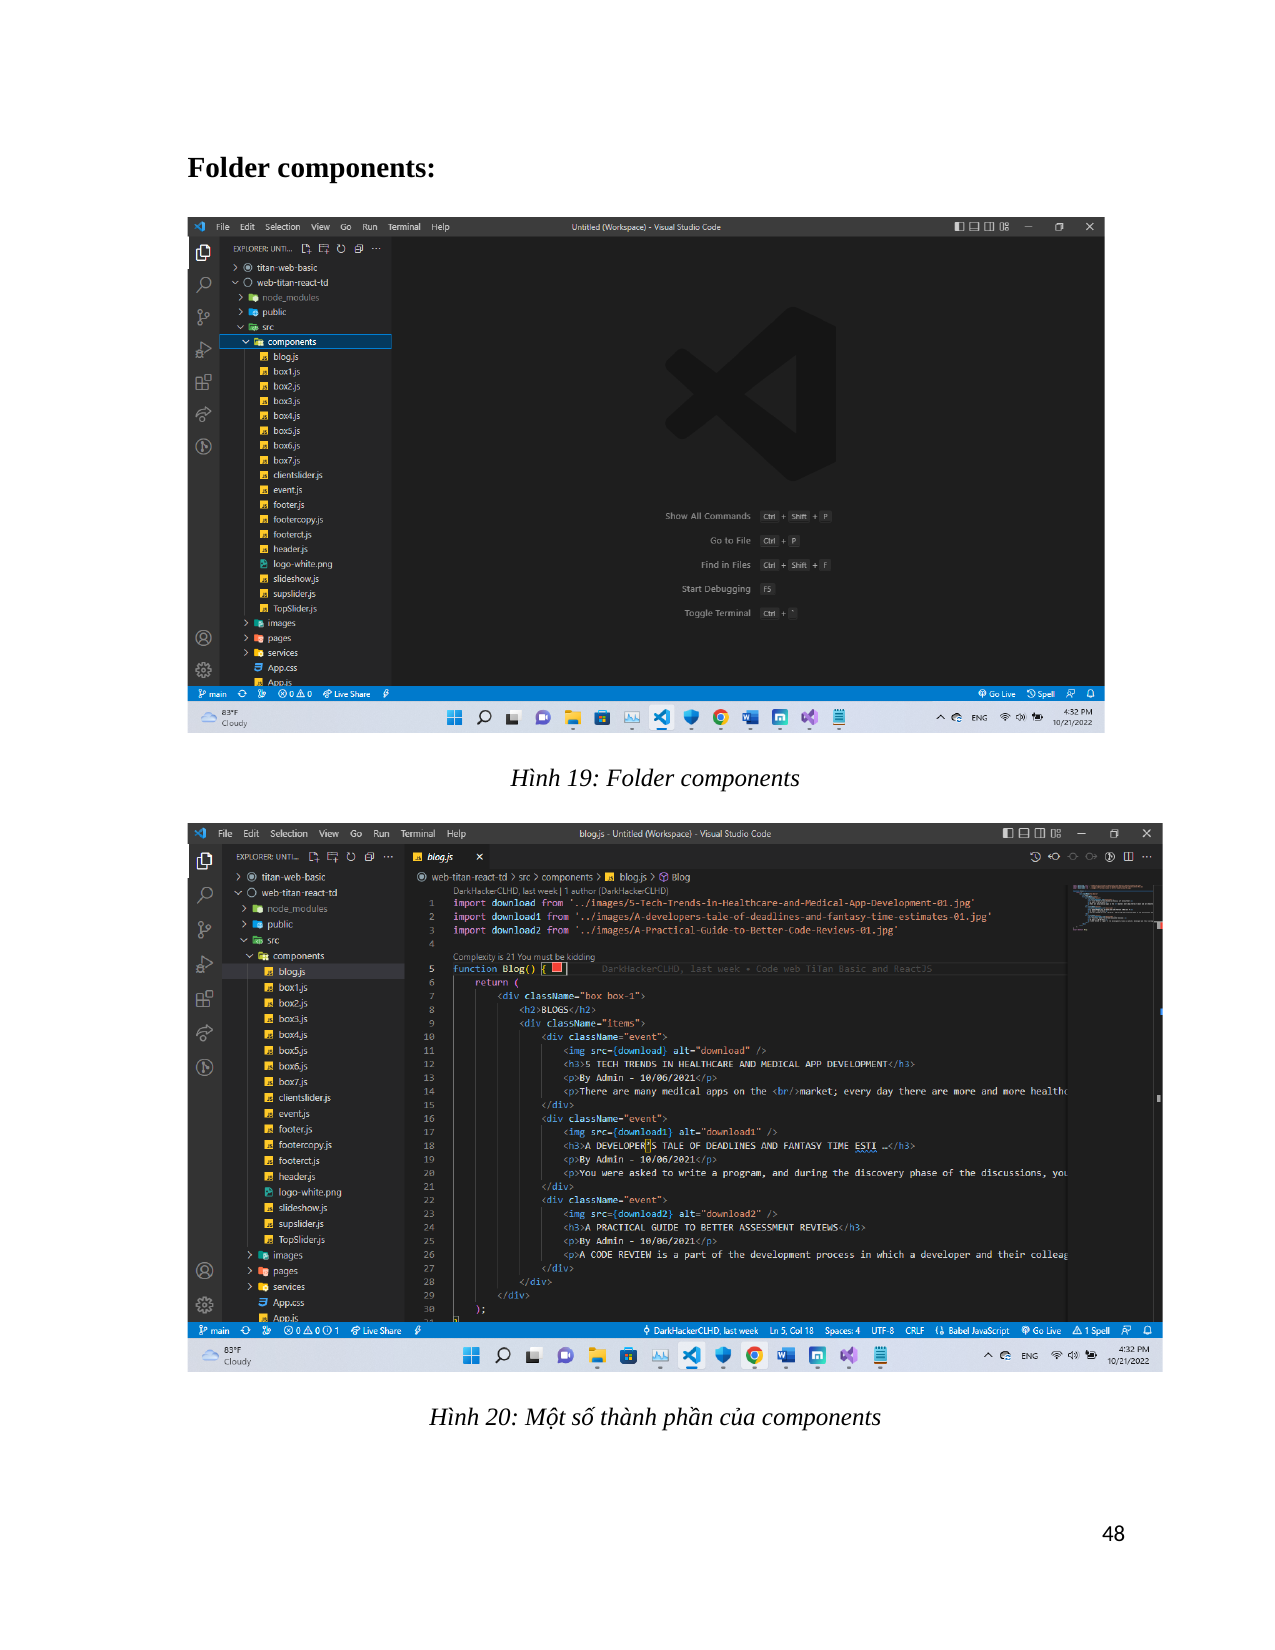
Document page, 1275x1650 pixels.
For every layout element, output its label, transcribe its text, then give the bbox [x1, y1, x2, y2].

text Hình 20: Một số thành phần của components [187, 1402, 1125, 1431]
text Folder components: [187, 150, 1125, 183]
picture [187, 823, 1163, 1372]
text Hình 19: Folder components [187, 763, 1125, 792]
picture [187, 217, 1105, 733]
